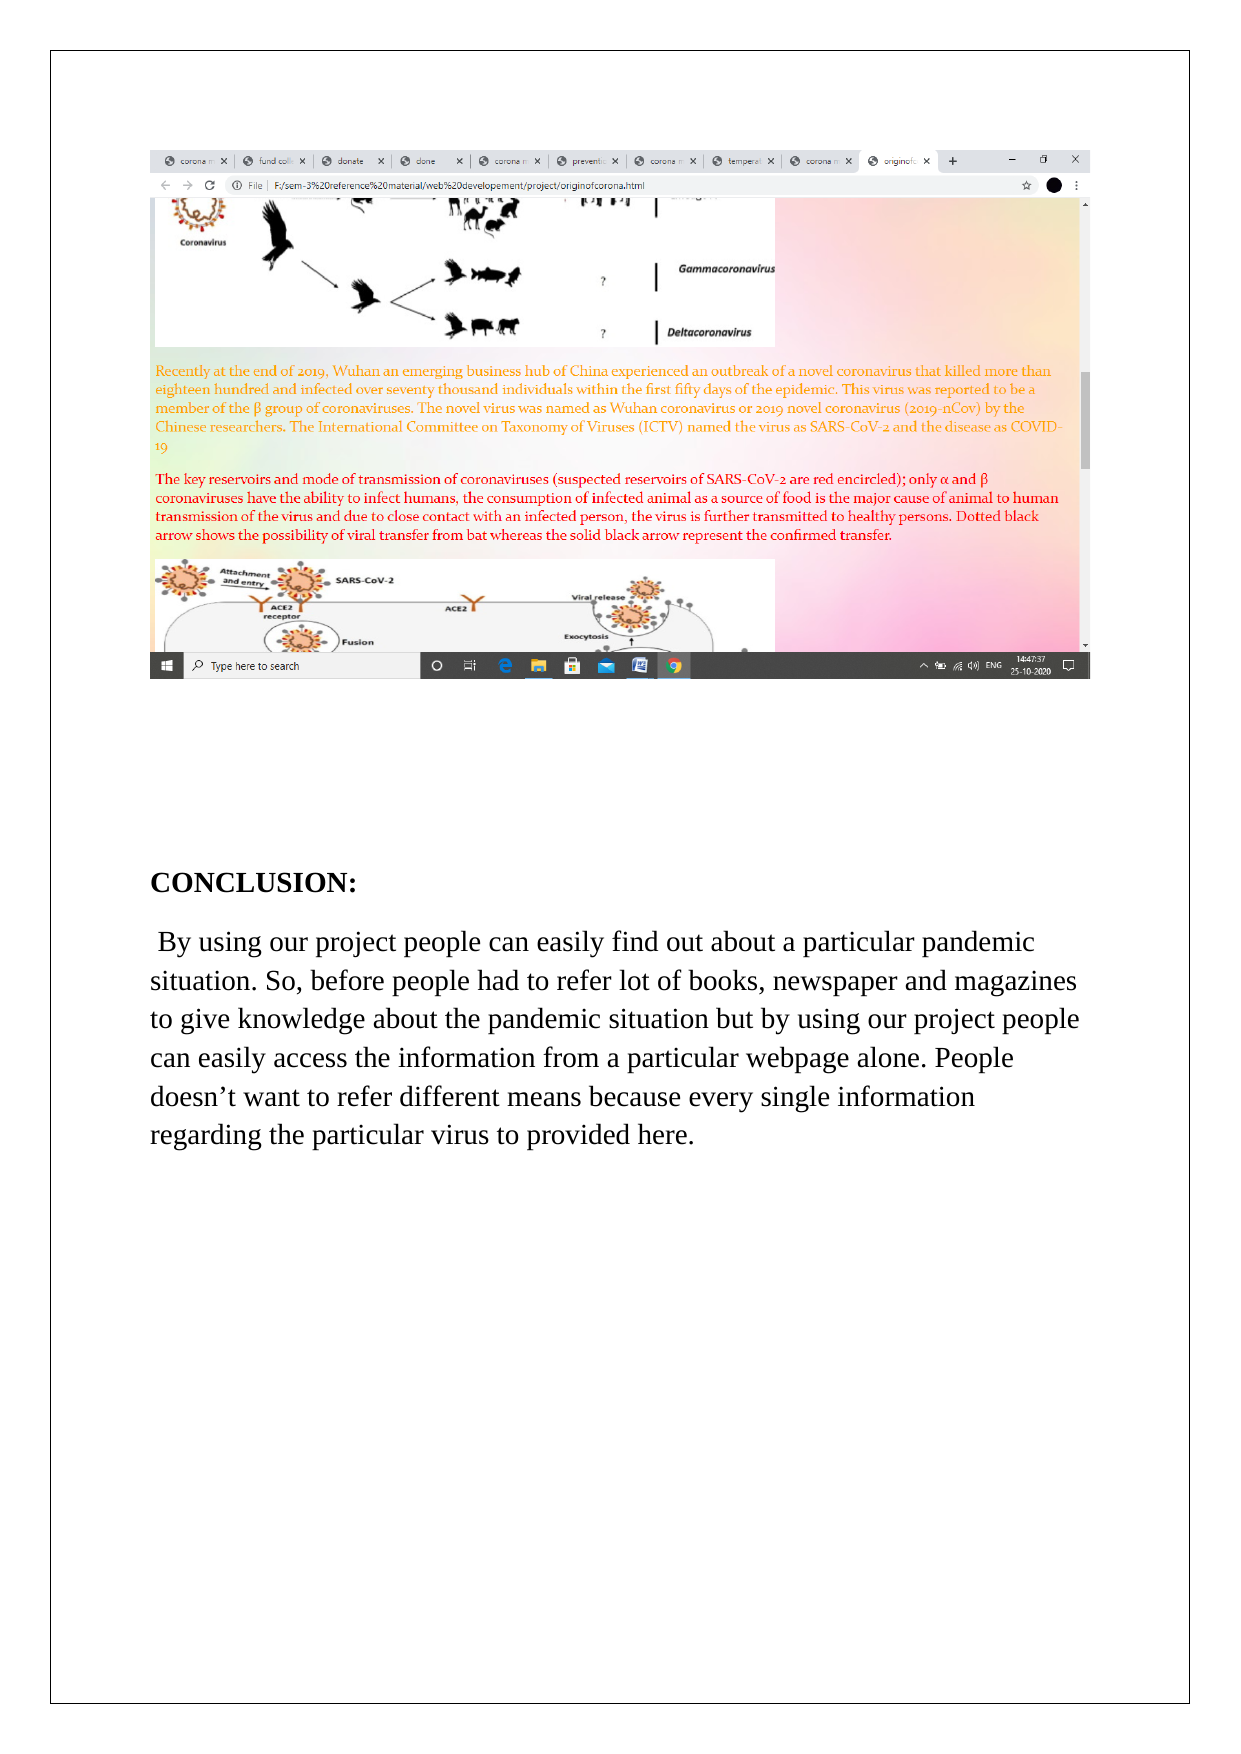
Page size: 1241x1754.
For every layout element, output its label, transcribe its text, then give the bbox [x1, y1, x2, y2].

text CONCLUSION: [150, 865, 1090, 899]
picture [150, 150, 1091, 679]
text By using our project people can easily find out about a particular pandemic situation. So, before people had to refer lot of books, newspaper and magazines to give knowledge about the pandemic situation but by using our project people can easily access the information from a particular webpage alone. People doesn’t want to refer different means because every single information regarding the particular virus to provided here. [150, 924, 1090, 1151]
